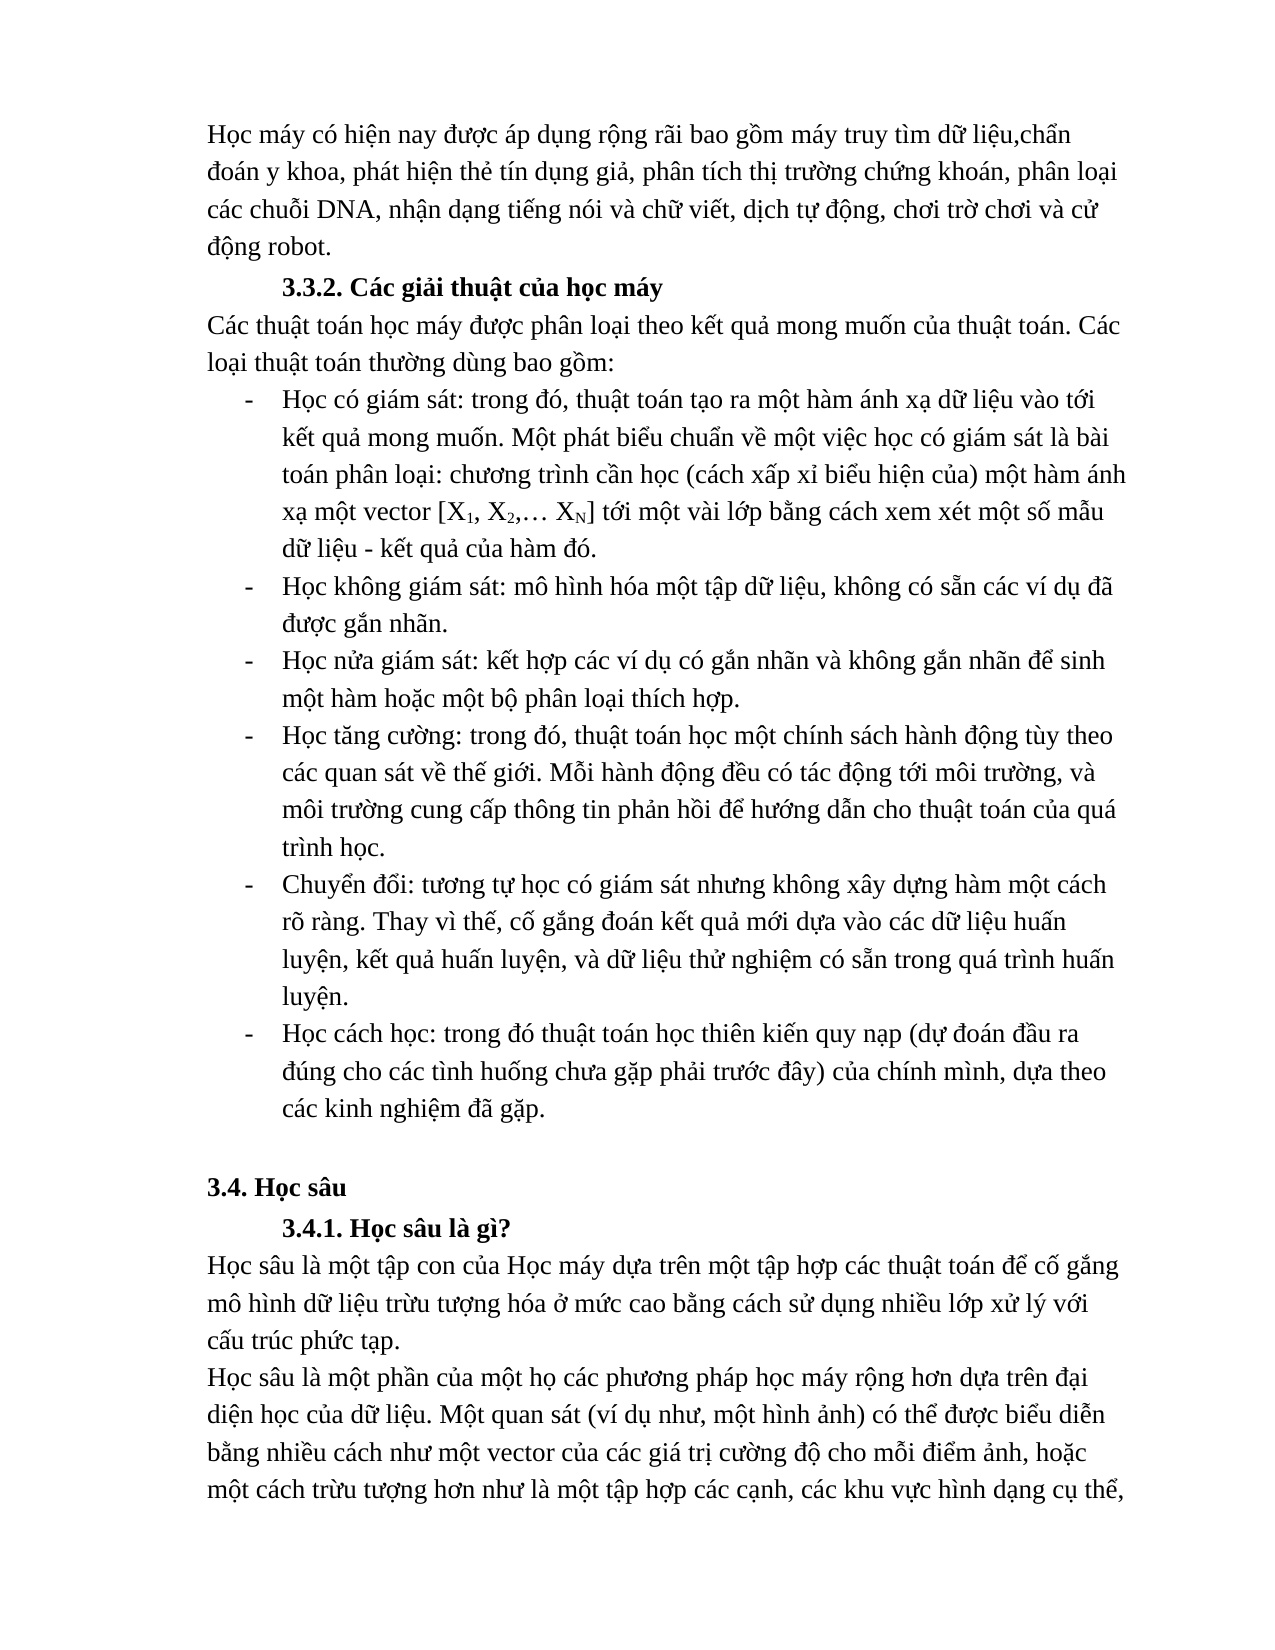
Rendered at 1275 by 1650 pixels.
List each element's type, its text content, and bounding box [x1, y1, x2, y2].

subtitle 3.4.1. Học sâu là gì? [207, 1212, 1127, 1243]
text Học sâu là một tập con của Học máy dựa trên một tập hợp các thuật toán để cố gắng mô hình dữ liệu trừu tượng hóa ở mức cao bằng cách sử dụng nhiều lớp xử lý với cấu trúc phức tạp. [207, 1249, 1127, 1355]
text Học máy có hiện nay được áp dụng rộng rãi bao gồm máy truy tìm dữ liệu,chẩn đoán y khoa, phát hiện thẻ tín dụng giả, phân tích thị trường chứng khoán, phân loại các chuỗi DNA, nhận dạng tiếng nói và chữ viết, dịch tự động, chơi trờ chơi và cử động robot. [207, 118, 1127, 261]
list Chuyển đổi: tương tự học có giám sát nhưng không xây dựng hàm một cách rõ ràng. Thay vì thế, cố gắng đoán kết quả mới dựa vào các dữ liệu huấn luyện, kết quả huấn luyện, và dữ liệu thử nghiệm có sẵn trong quá trình huấn luyện. [244, 868, 1127, 1011]
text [207, 1361, 1127, 1504]
subtitle 3.4. Học sâu [207, 1171, 1127, 1202]
list Học có giám sát: trong đó, thuật toán tạo ra một hàm ánh xạ dữ liệu vào tới kết quả mong muốn. Một phát biểu chuẩn về một việc học có giám sát là bài toán phân loại: chương trình cần học (cách xấp xỉ biểu hiện của) một hàm ánh xạ một vector {\displaystyle [X_{1},X_{2},\ldots X_{N}]}[X1, X2,… XN] tới một vài lớp bằng cách xem xét một số mẫu dữ liệu - kết quả của hàm đó. [244, 383, 1127, 564]
list Học nửa giám sát: kết hợp các ví dụ có gắn nhãn và không gắn nhãn để sinh một hàm hoặc một bộ phân loại thích hợp. [244, 644, 1127, 713]
list Học không giám sát: mô hình hóa một tập dữ liệu, không có sẵn các ví dụ đã được gắn nhãn. [244, 570, 1127, 638]
subtitle 3.3.2. Các giải thuật của học máy [207, 271, 1127, 303]
list Học tăng cường: trong đó, thuật toán học một chính sách hành động tùy theo các quan sát về thế giới. Mỗi hành động đều có tác động tới môi trường, và môi trường cung cấp thông tin phản hồi để hướng dẫn cho thuật toán của quá trình học. [244, 719, 1127, 862]
text Các thuật toán học máy được phân loại theo kết quả mong muốn của thuật toán. Các loại thuật toán thường dùng bao gồm: [207, 309, 1127, 377]
list Học cách học: trong đó thuật toán học thiên kiến quy nạp (dự đoán đầu ra đúng cho các tình huống chưa gặp phải trước đây) của chính mình, dựa theo các kinh nghiệm đã gặp. [244, 1017, 1127, 1123]
